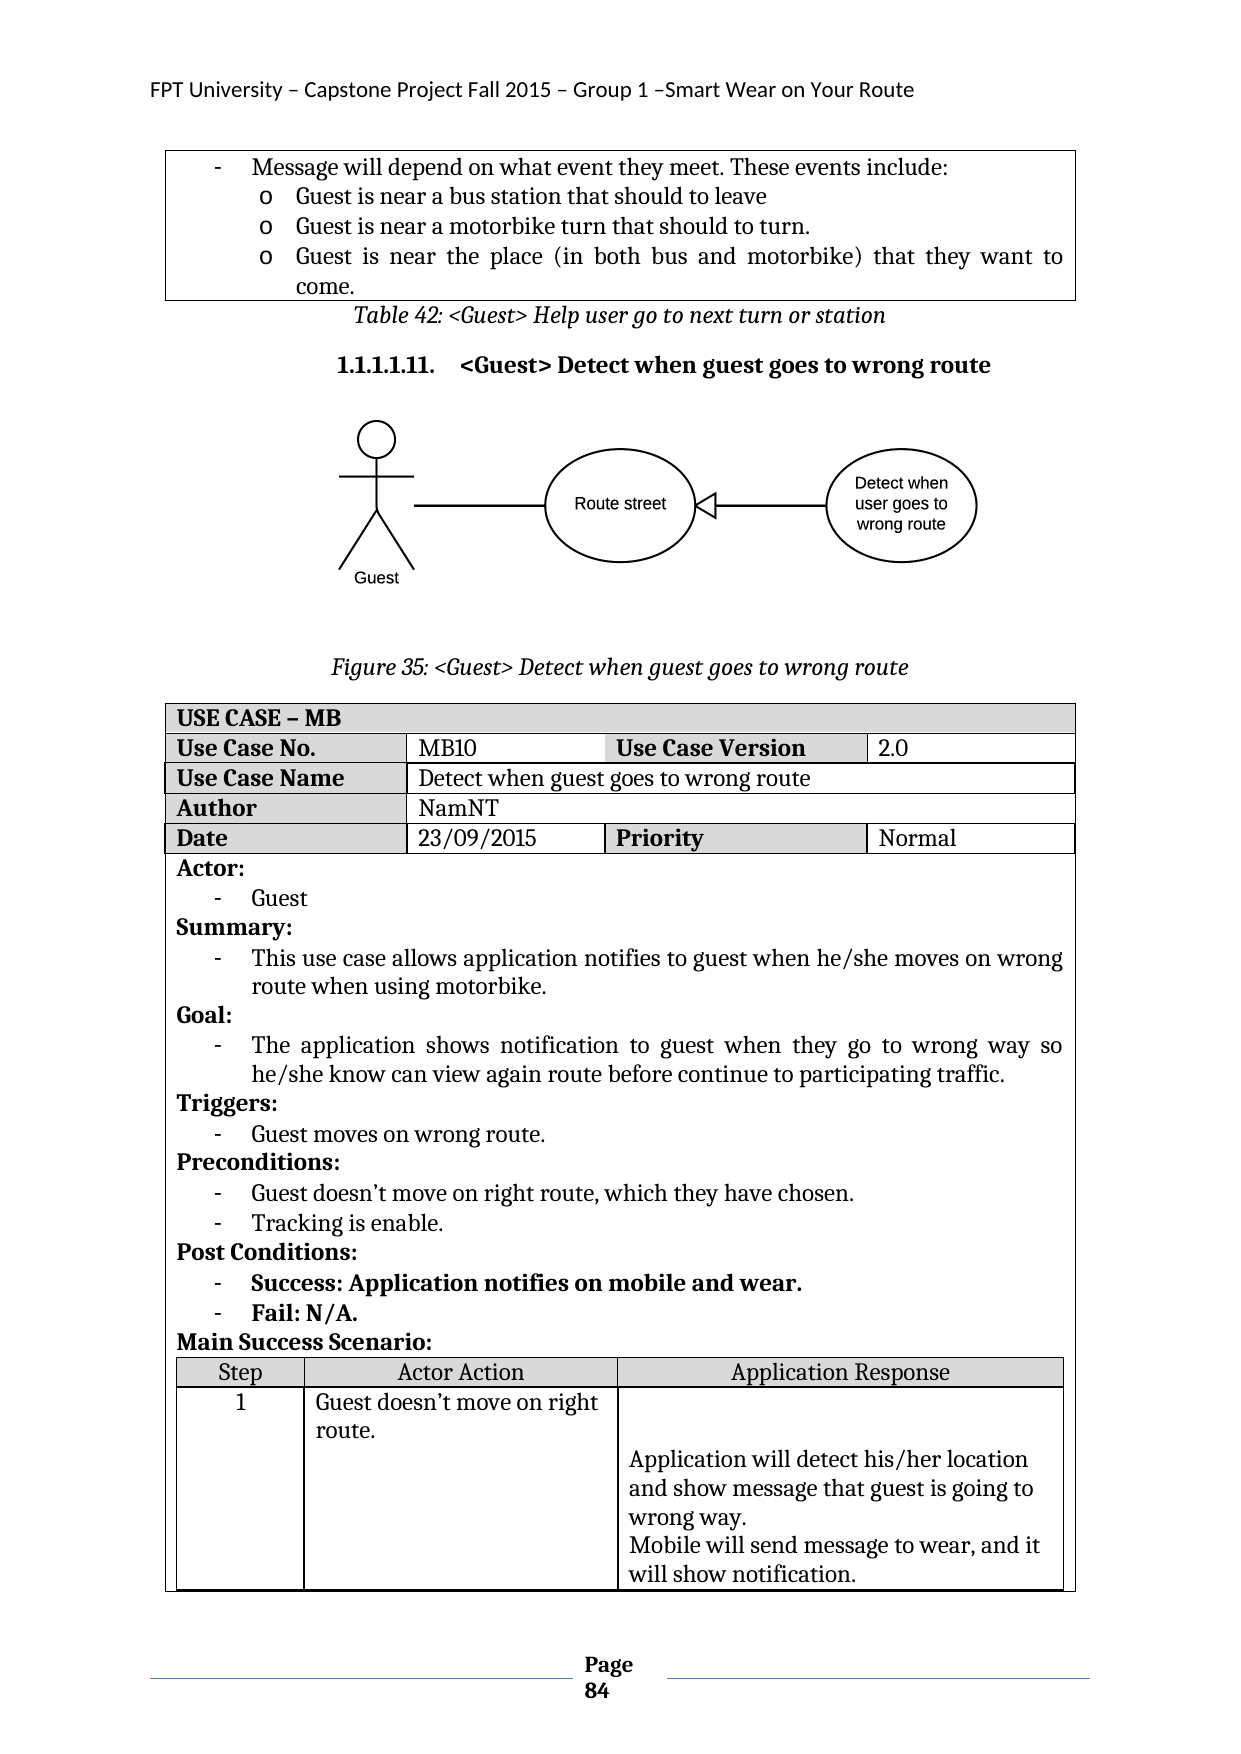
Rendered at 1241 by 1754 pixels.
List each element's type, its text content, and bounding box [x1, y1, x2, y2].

table_cell Detect when guest goes to wrong route [408, 764, 1074, 793]
picture [226, 383, 1014, 628]
table_cell Use Case Version [605, 734, 867, 762]
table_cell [166, 151, 1075, 300]
table_cell 23/09/2015 [408, 824, 604, 853]
subtitle <Guest> Detect when guest goes to wrong route [337, 351, 1090, 380]
table_cell MB10 [407, 734, 604, 762]
table_cell Priority [606, 824, 866, 853]
table_cell NamNT [407, 794, 1075, 823]
table_cell Normal [868, 824, 1074, 853]
table_cell Author [166, 794, 406, 823]
text Figure 35: <Guest> Detect when guest goes to wrong route [150, 653, 1090, 682]
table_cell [166, 854, 1075, 1591]
table_cell Use Case No. [166, 734, 406, 762]
table_cell 2.0 [868, 734, 1075, 762]
table_header USE CASE – MB [166, 704, 1075, 732]
table_cell Use Case Name [166, 763, 406, 793]
table_cell Date [166, 824, 406, 853]
text Table 42: <Guest> Help user go to next turn or station [150, 301, 1090, 330]
